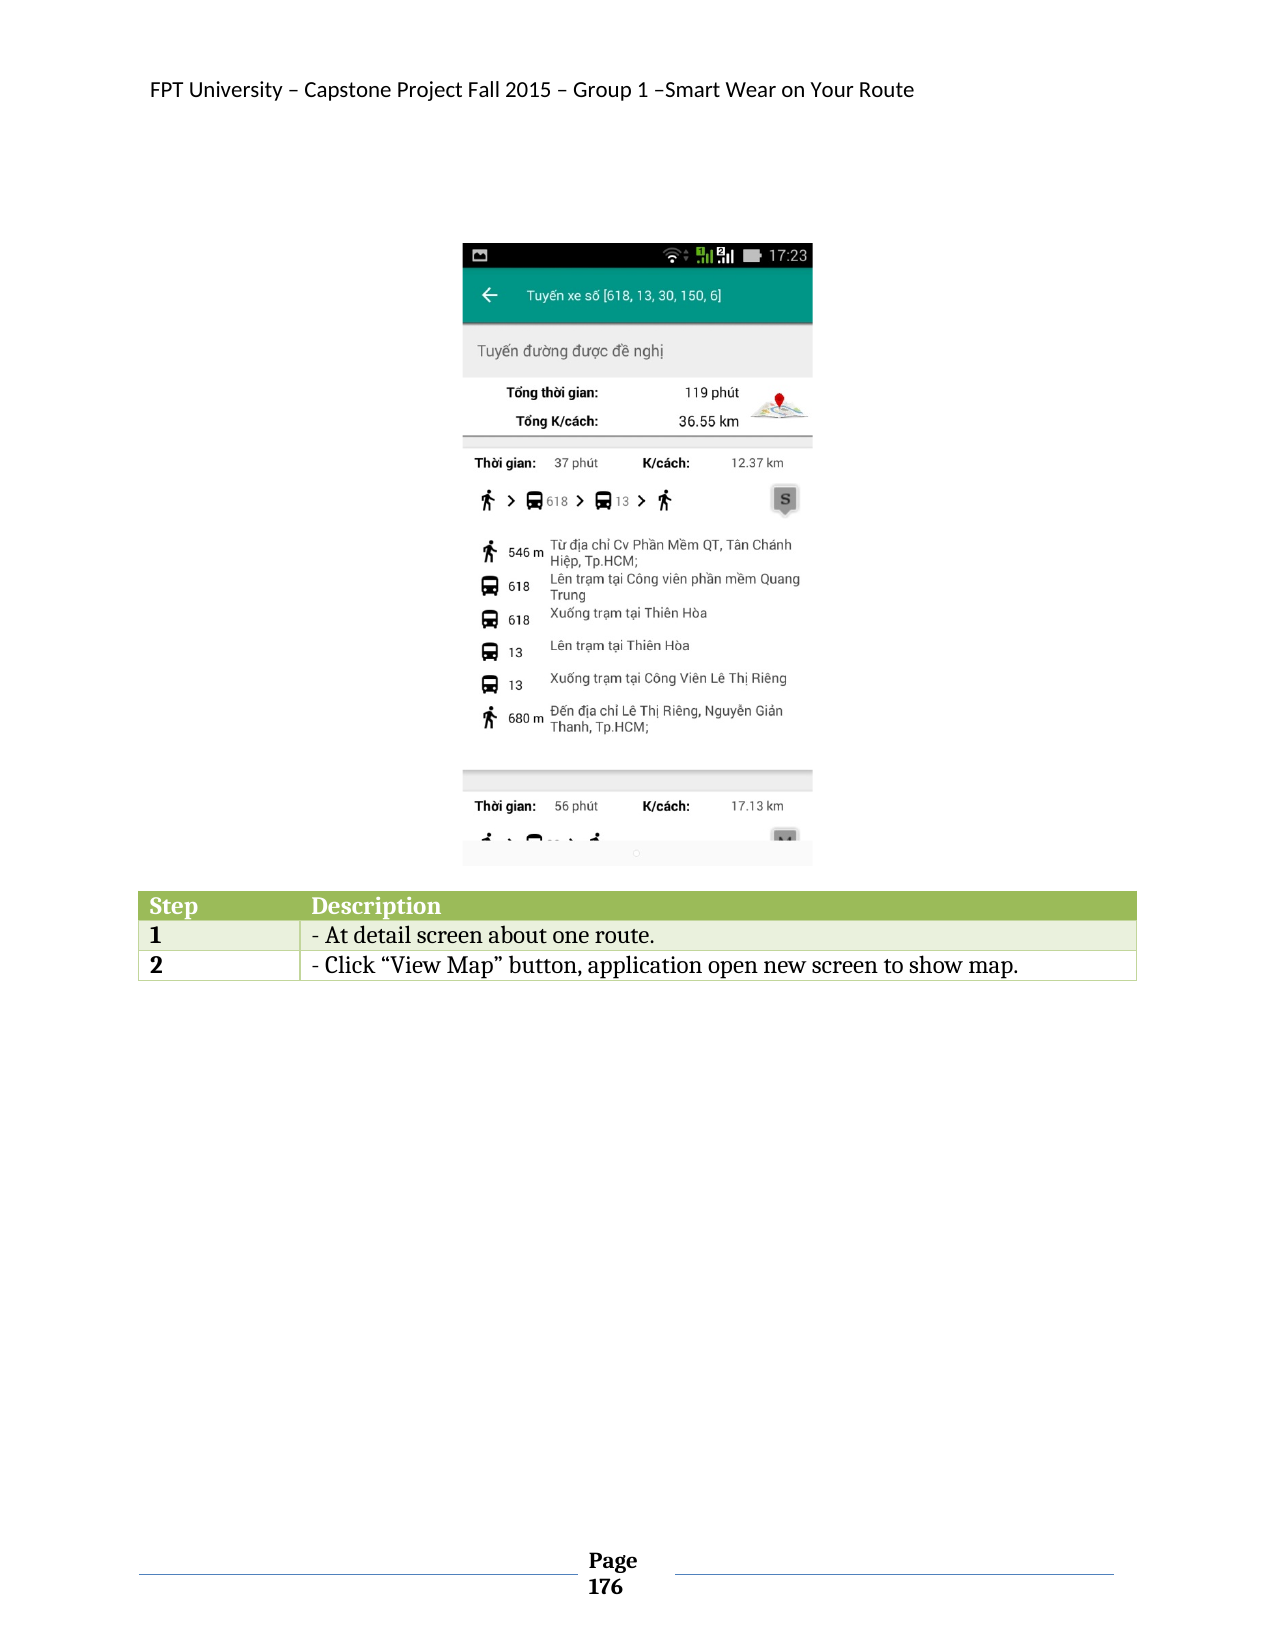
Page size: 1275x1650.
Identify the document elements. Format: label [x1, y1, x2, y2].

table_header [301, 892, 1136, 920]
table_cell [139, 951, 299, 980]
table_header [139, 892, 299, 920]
picture [462, 243, 813, 866]
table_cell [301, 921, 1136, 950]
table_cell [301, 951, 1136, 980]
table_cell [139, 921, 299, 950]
